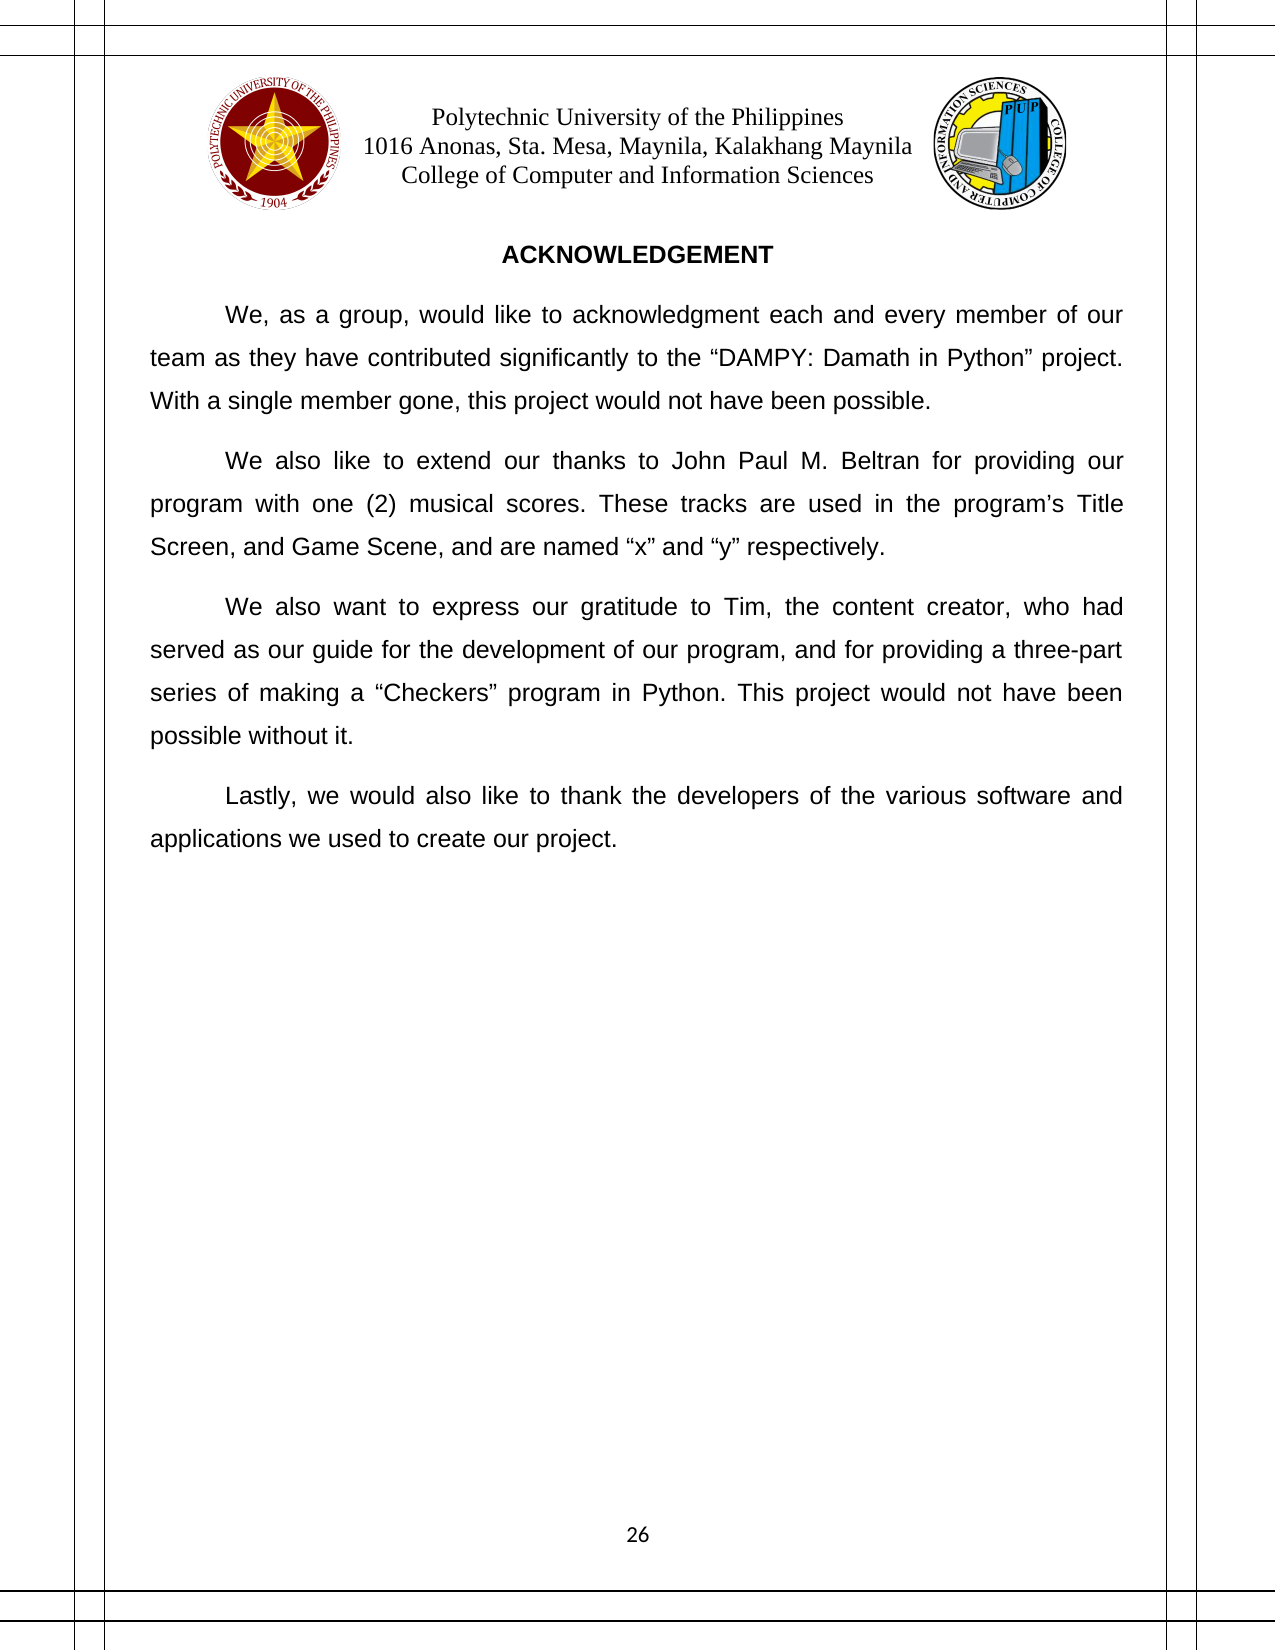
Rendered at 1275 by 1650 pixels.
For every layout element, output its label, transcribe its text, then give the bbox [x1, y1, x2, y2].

picture [207, 77, 341, 210]
picture [933, 77, 1067, 210]
text We also want to express our gratitude to Tim, the content creator, who had served as our guide for the development of our program, and for providing a three-part series of making a “Checkers” program in Python. This project would not have been possible without it. [150, 592, 1125, 750]
text ACKNOWLEDGEMENT [150, 240, 1125, 269]
text We also like to extend our thanks to John Paul M. Beltran for providing our program with one (2) musical scores. These tracks are used in the program’s Title Screen, and Game Scene, and are named “x” and “y” respectively. [150, 446, 1125, 561]
text Lastly, we would also like to thank the developers of the various software and applications we used to create our project. [150, 781, 1125, 853]
text We, as a group, would like to acknowledgment each and every member of our team as they have contributed significantly to the “DAMPY: Damath in Python” project. With a single member gone, this project would not have been possible. [150, 300, 1125, 415]
